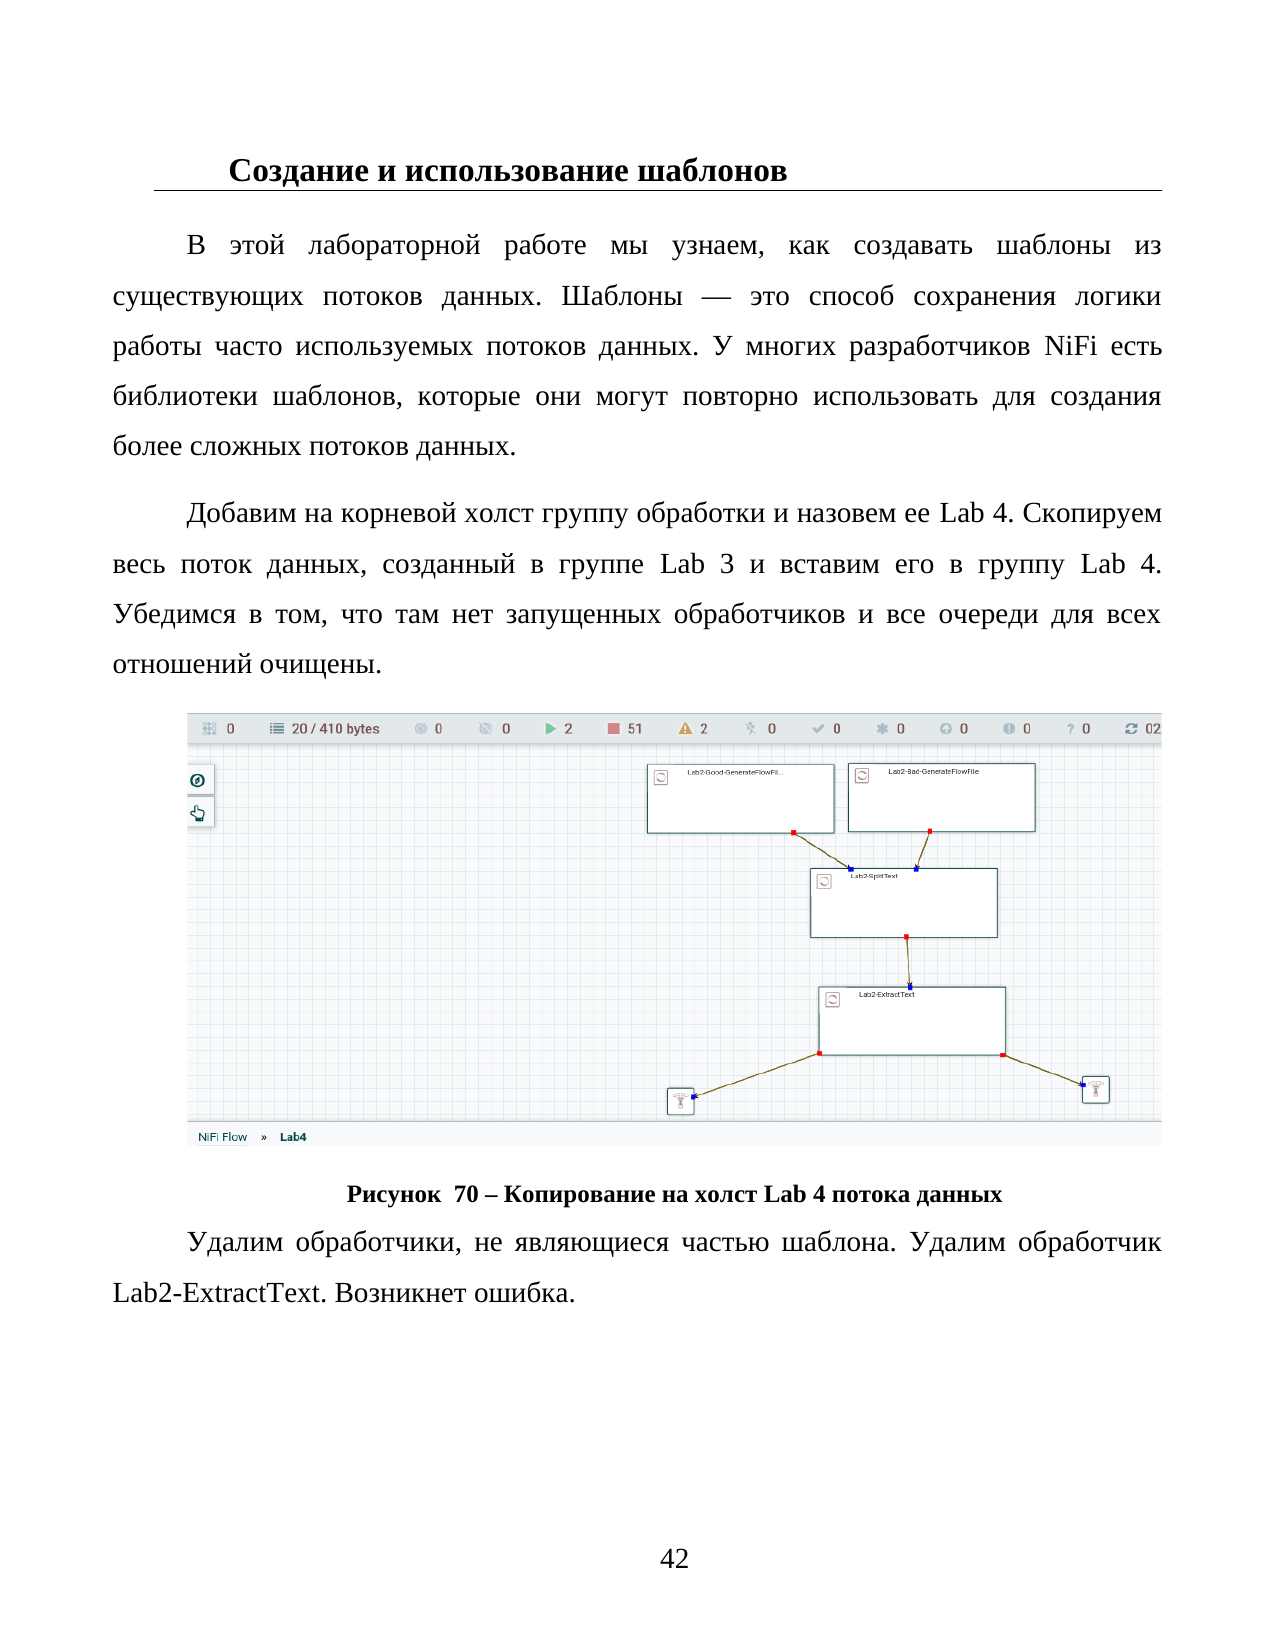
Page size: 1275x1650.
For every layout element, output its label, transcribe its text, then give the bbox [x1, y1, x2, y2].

text Удалим обработчики, не являющиеся частью шаблона. Удалим обработчик Lab2-ExtractText. Возникнет ошибка. [112, 1224, 1162, 1308]
picture [187, 713, 1162, 1146]
text Добавим на корневой холст группу обработки и назовем ее Lab 4. Скопируем весь поток данных, созданный в группе Lab 3 и вставим его в группу Lab 4. Убедимся в том, что там нет запущенных обработчиков и все очереди для всех отношений очищены. [112, 496, 1162, 680]
subtitle Создание и использование шаблонов [154, 150, 1162, 190]
text Рисунок 70 – Копирование на холст Lab 4 потока данных [112, 1179, 1162, 1208]
text В этой лабораторной работе мы узнаем, как создавать шаблоны из существующих потоков данных. Шаблоны — это способ сохранения логики работы часто используемых потоков данных. У многих разработчиков NiFi есть библиотеки шаблонов, которые они могут повторно использовать для создания более сложных потоков данных. [112, 227, 1162, 462]
